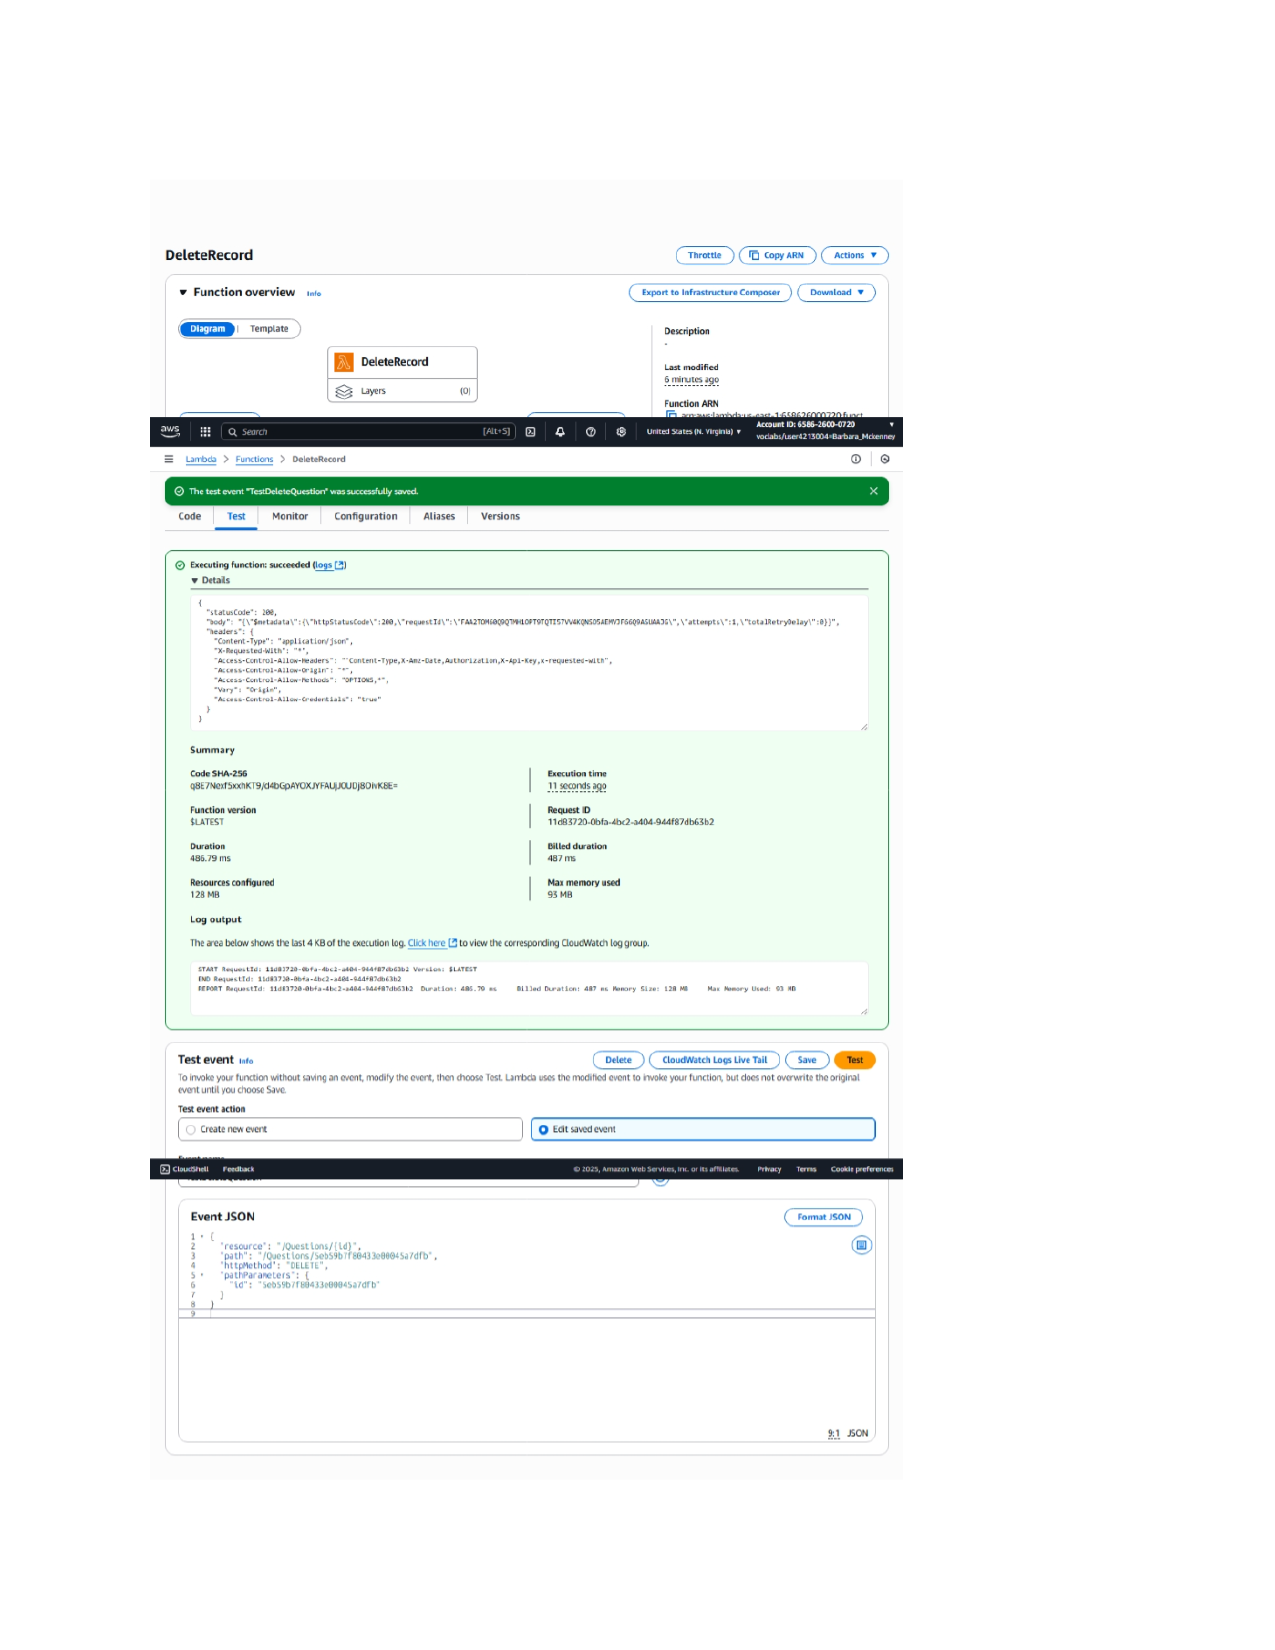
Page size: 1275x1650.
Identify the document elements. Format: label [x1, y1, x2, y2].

picture [150, 150, 903, 1500]
